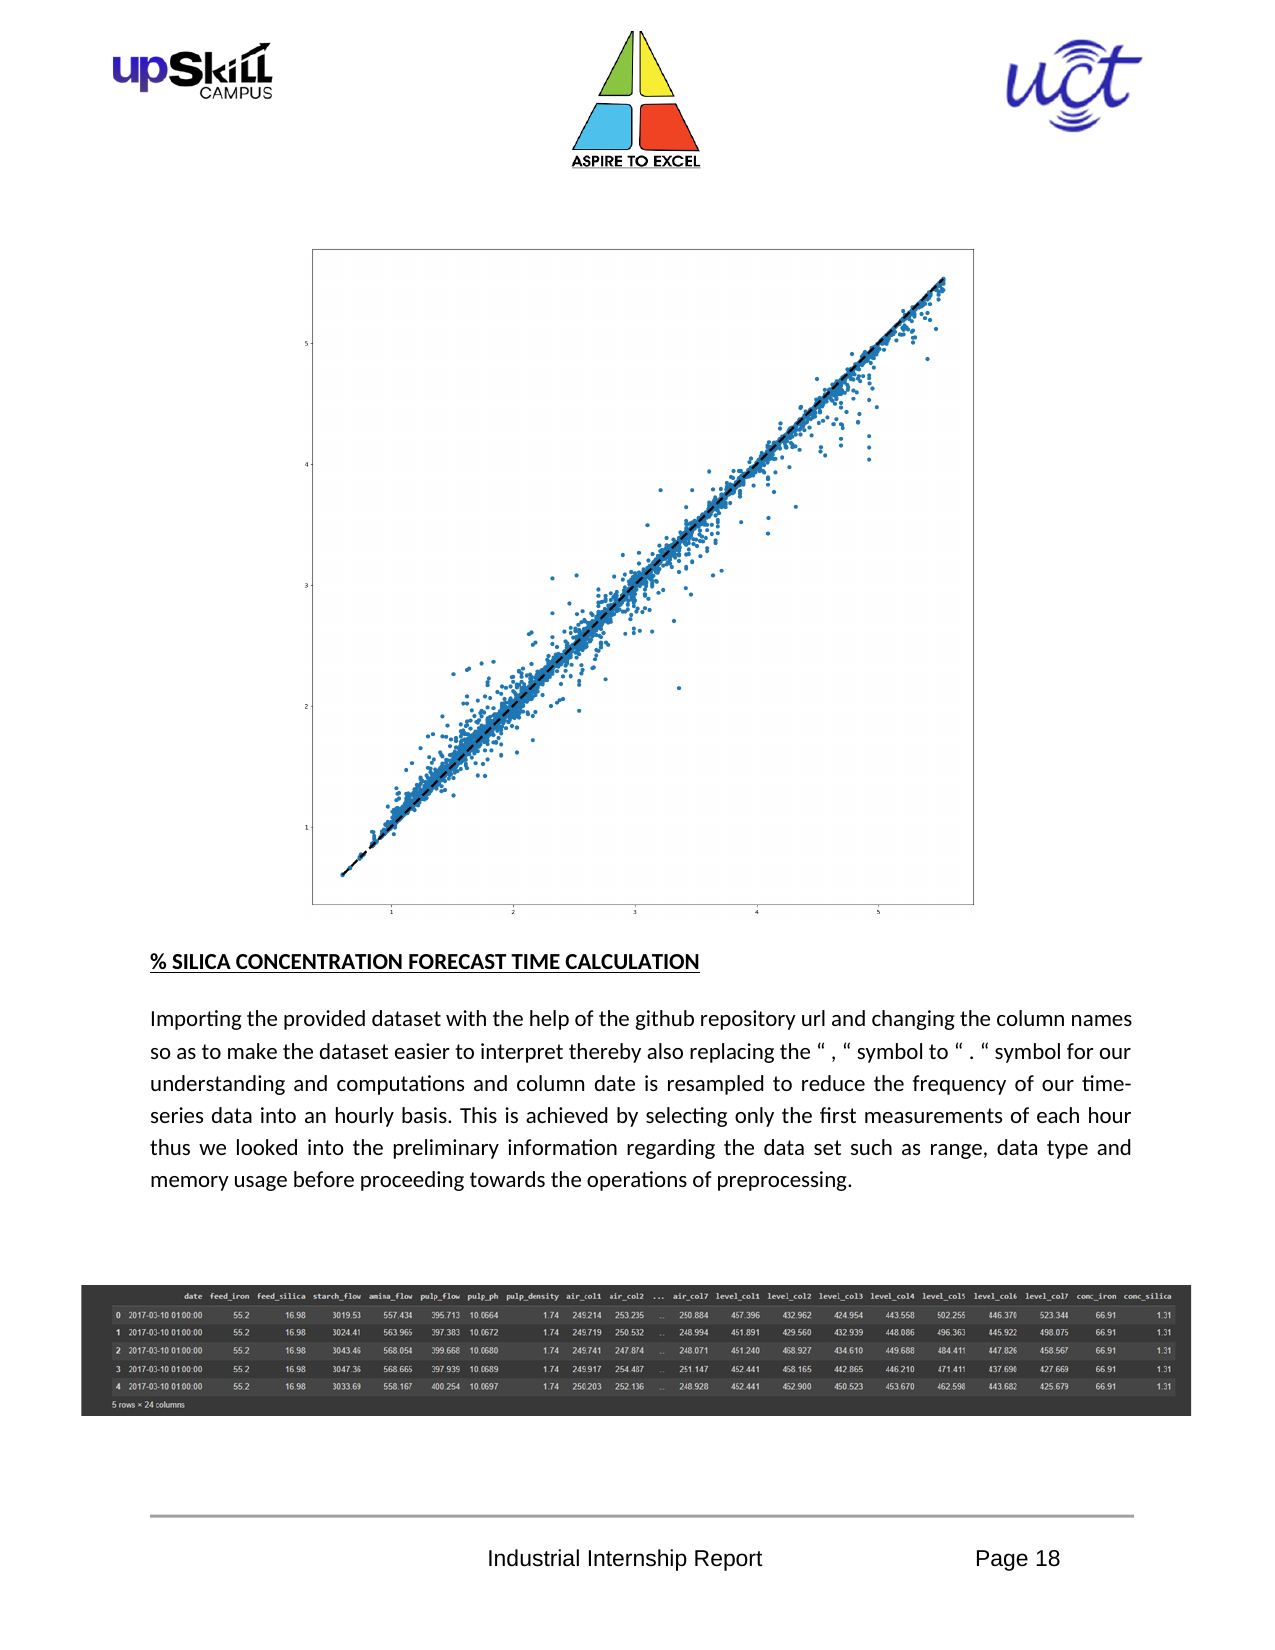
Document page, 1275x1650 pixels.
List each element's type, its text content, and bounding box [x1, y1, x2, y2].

picture [85, 31, 300, 102]
text Importing the provided dataset with the help of the github repository url and changing the column names so as to make the dataset easier to interpret thereby also replacing the “ , “ symbol to “ . “ symbol for our understanding and computations and column date is resampled to reduce the frequency of our time-series data into an hourly basis. This is achieved by selecting only the first measurements of each hour thus we looked into the preliminary information regarding the data set such as range, data type and memory usage before proceeding towards the operations of preprocessing. [150, 1004, 1134, 1193]
text % SILICA CONCENTRATION FORECAST TIME CALCULATION [150, 947, 1134, 975]
picture [300, 245, 977, 919]
picture [81, 1285, 1192, 1416]
picture [1003, 31, 1147, 133]
picture [554, 31, 717, 194]
